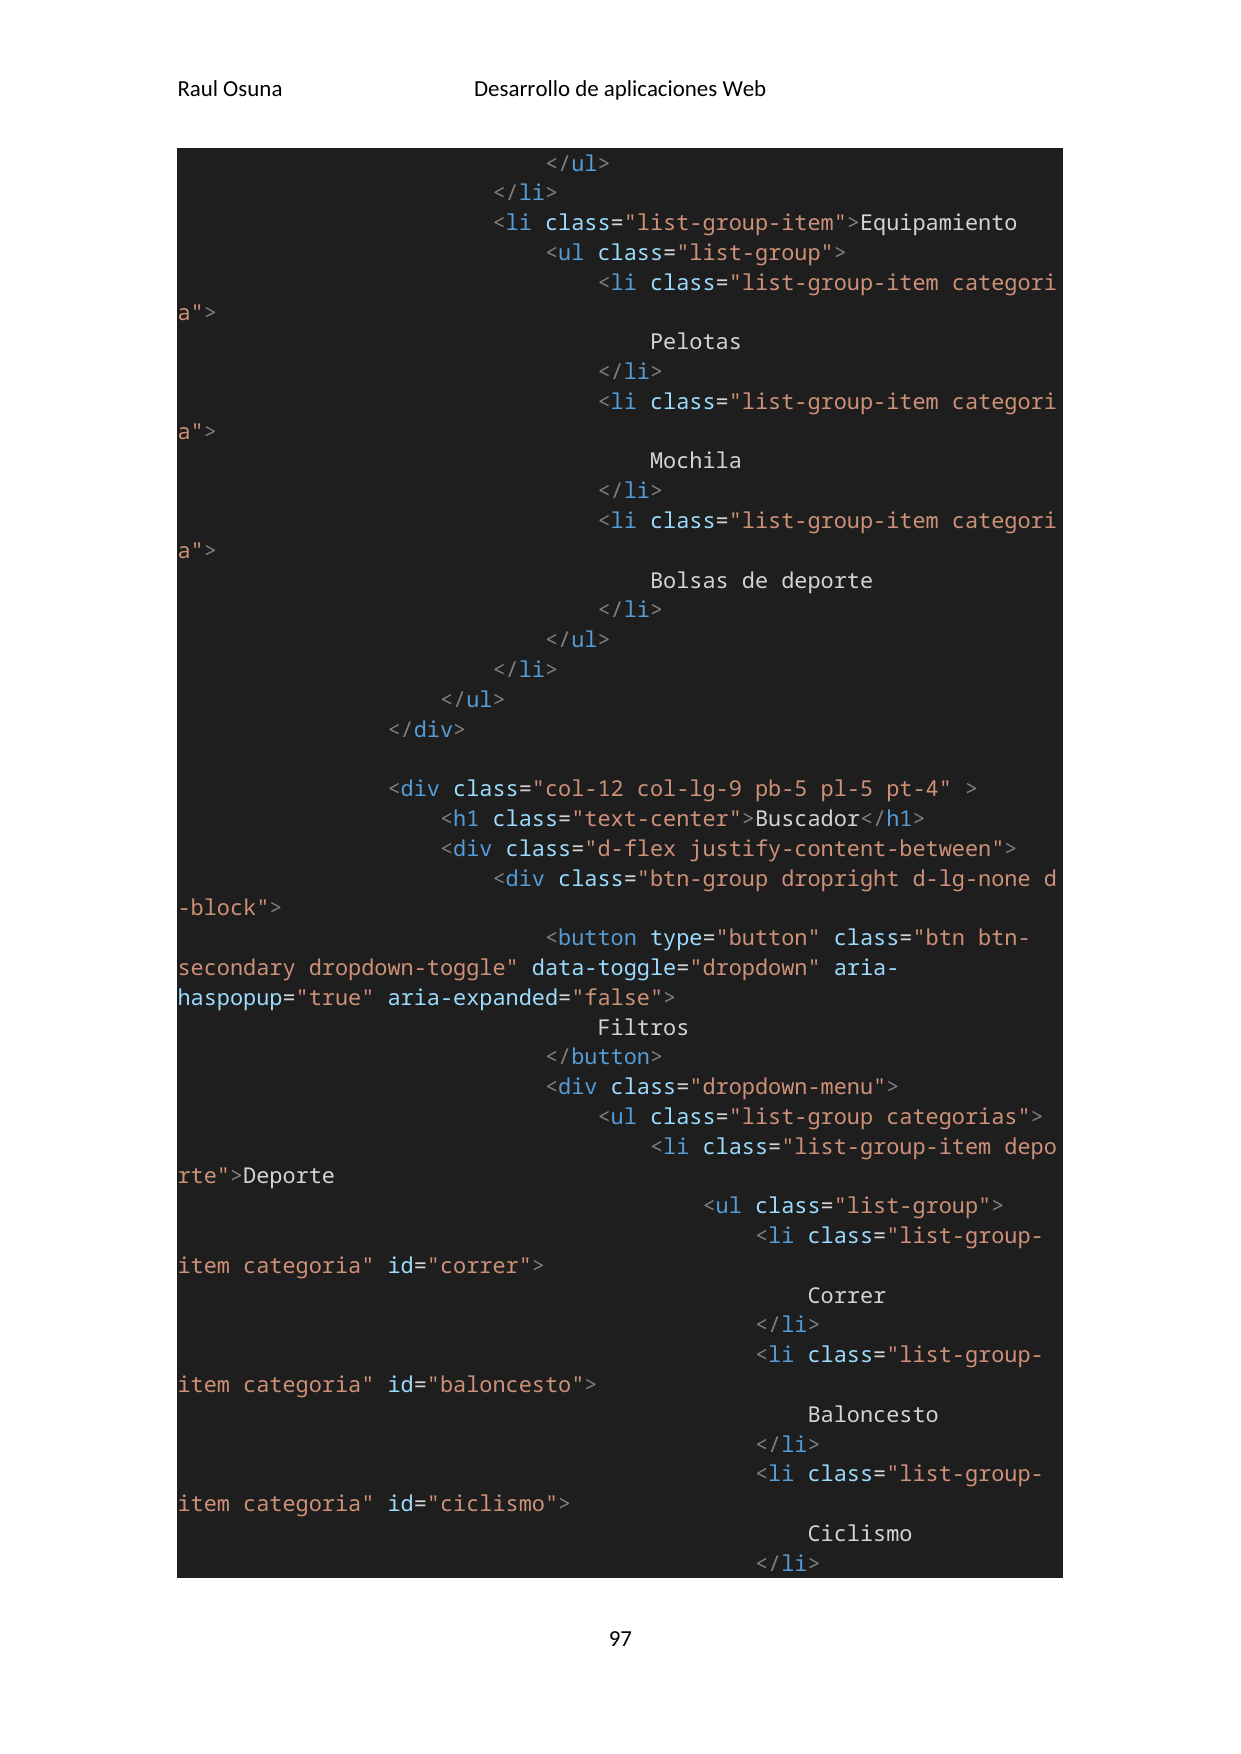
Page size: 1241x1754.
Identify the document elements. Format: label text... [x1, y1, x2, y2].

text <li class="list-group-item deporte">Deporte [177, 1131, 1063, 1190]
text Bolsas de deporte [177, 565, 1063, 594]
text </ul> [177, 684, 1063, 714]
text Ciclismo [177, 1518, 1063, 1548]
text </li> [177, 475, 1063, 505]
text <div class="dropdown-menu"> [177, 1071, 1063, 1101]
text Mochila [177, 446, 1063, 475]
text <li class="list-group-item categoria" id="ciclismo"> [177, 1458, 1063, 1518]
text </li> [177, 594, 1063, 624]
text <ul class="list-group"> [177, 237, 1063, 267]
text </li> [177, 654, 1063, 684]
text </button> [177, 1041, 1063, 1071]
text <ul class="list-group"> [177, 1190, 1063, 1220]
text Filtros [177, 1012, 1063, 1041]
text Baloncesto [177, 1399, 1063, 1429]
text <li class="list-group-item categoria" id="baloncesto"> [177, 1339, 1063, 1399]
text <ul class="list-group categorias"> [177, 1101, 1063, 1131]
text </li> [177, 1429, 1063, 1458]
text <li class="list-group-item categoria"> [177, 386, 1063, 446]
text <li class="list-group-item categoria"> [177, 505, 1063, 565]
text <div class="col-12 col-lg-9 pb-5 pl-5 pt-4" > [177, 773, 1063, 803]
text </li> [177, 1548, 1063, 1578]
text <div class="d-flex justify-content-between"> [177, 833, 1063, 863]
text </li> [177, 356, 1063, 386]
text <li class="list-group-item categoria"> [177, 267, 1063, 326]
text </ul> [177, 624, 1063, 654]
text <button type="button" class="btn btn-secondary dropdown-toggle" data-toggle="dropdown" aria-haspopup="true" aria-expanded="false"> [177, 922, 1063, 1012]
text <h1 class="text-center">Buscador</h1> [177, 803, 1063, 833]
text </ul> [177, 148, 1063, 177]
text Correr [177, 1280, 1063, 1309]
text <div class="btn-group dropright d-lg-none d-block"> [177, 863, 1063, 922]
text Pelotas [177, 326, 1063, 356]
text </li> [177, 1309, 1063, 1339]
text </div> [177, 714, 1063, 743]
text <li class="list-group-item">Equipamiento [177, 207, 1063, 237]
text </li> [177, 177, 1063, 207]
text <li class="list-group-item categoria" id="correr"> [177, 1220, 1063, 1280]
